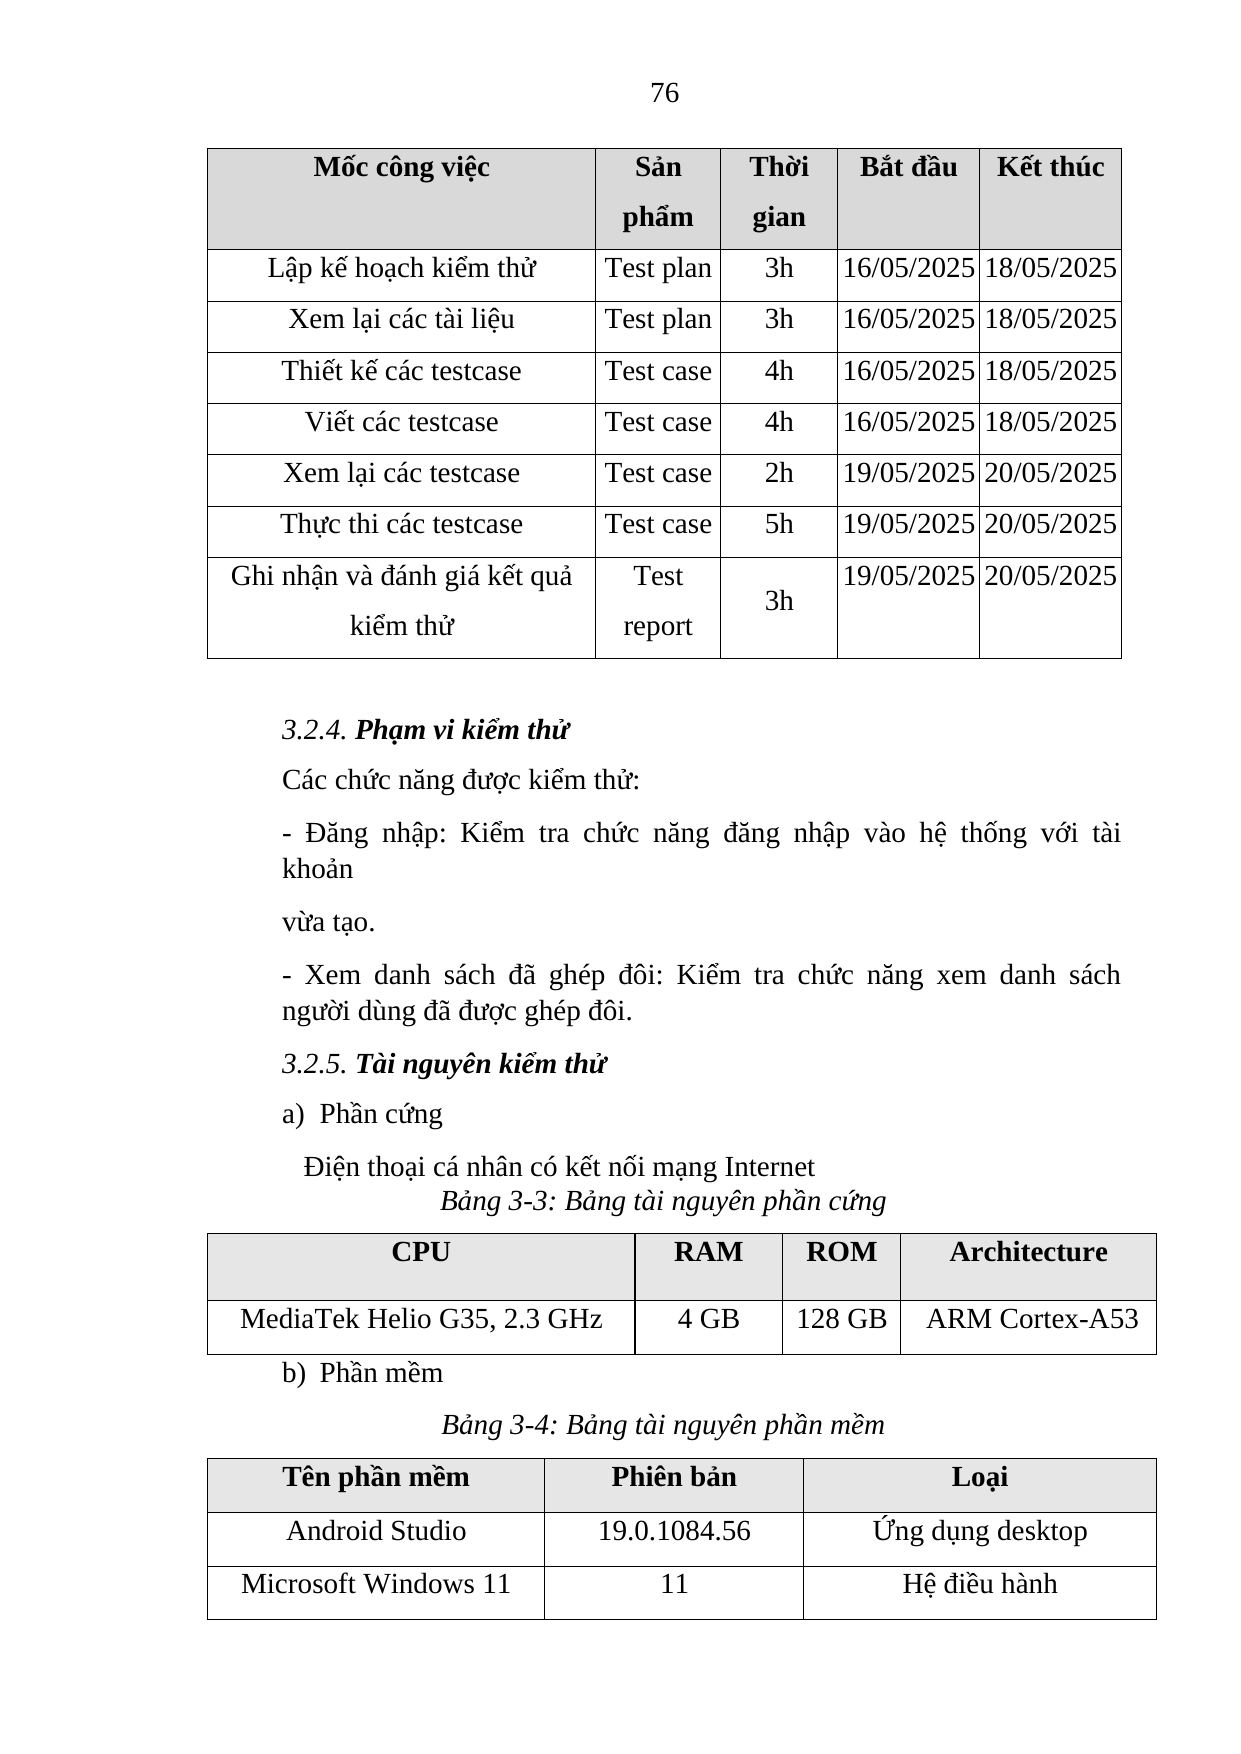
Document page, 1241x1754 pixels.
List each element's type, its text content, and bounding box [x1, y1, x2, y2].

table_header Phiên bản [545, 1459, 803, 1512]
table_cell Test case [596, 455, 720, 506]
table_cell 18/05/2025 [980, 250, 1121, 301]
table_cell ARM Cortex-A53 [901, 1301, 1156, 1354]
table_cell 128 GB [783, 1301, 900, 1354]
table_header Loại [804, 1459, 1156, 1512]
list Phần cứng [282, 1096, 1122, 1130]
table_header Sản phẩm [596, 149, 720, 249]
table_cell Test case [596, 353, 720, 403]
table_cell Viết các testcase [208, 404, 595, 454]
table_cell 16/05/2025 [838, 250, 979, 301]
table_header Architecture [901, 1234, 1156, 1300]
table_cell 4h [721, 404, 837, 454]
table_cell 16/05/2025 [838, 404, 979, 454]
table_cell 4h [721, 353, 837, 403]
table_cell 16/05/2025 [838, 302, 979, 352]
text vừa tạo. [282, 904, 1122, 938]
table_cell 4 GB [636, 1301, 782, 1354]
table_header CPU [208, 1234, 634, 1300]
list Phần mềm [282, 1355, 1122, 1388]
table_cell Thực thi các testcase [208, 507, 595, 557]
table_cell 19/05/2025 [838, 455, 979, 506]
table_header Tên phần mềm [208, 1459, 544, 1512]
table_header ROM [783, 1234, 900, 1300]
table_cell 20/05/2025 [980, 558, 1121, 658]
table_cell Test plan [596, 250, 720, 301]
table_header Thời gian [721, 149, 837, 249]
table_cell 18/05/2025 [980, 302, 1121, 352]
table_cell 20/05/2025 [980, 455, 1121, 506]
table_cell Ứng dụng desktop [804, 1513, 1156, 1566]
table_cell Test case [596, 404, 720, 454]
table_cell Lập kế hoạch kiểm thử [208, 250, 595, 301]
text Các chức năng được kiểm thử: [282, 762, 1122, 796]
table_cell 3h [721, 302, 837, 352]
table_cell 11 [545, 1567, 803, 1619]
table_cell 16/05/2025 [838, 353, 979, 403]
table_cell 19.0.1084.56 [545, 1513, 803, 1566]
table_cell Microsoft Windows 11 [208, 1567, 544, 1619]
table_header RAM [636, 1234, 782, 1300]
text Phạm vi kiểm thử [282, 712, 1122, 746]
table_cell 5h [721, 507, 837, 557]
table_cell Xem lại các testcase [208, 455, 595, 506]
table_cell 3h [721, 250, 837, 301]
table_cell 19/05/2025 [838, 507, 979, 557]
table_cell Thiết kế các testcase [208, 353, 595, 403]
table_cell 19/05/2025 [838, 558, 979, 658]
table_cell 18/05/2025 [980, 404, 1121, 454]
table_header Mốc công việc [208, 149, 595, 249]
text Tài nguyên kiểm thử [282, 1046, 1122, 1079]
text - Xem danh sách đã ghép đôi: Kiểm tra chức năng xem danh sách người dùng đã được ghép đôi. [282, 957, 1122, 1027]
table_cell 2h [721, 455, 837, 506]
text Bảng 3-4: Bảng tài nguyên phần mềm [207, 1407, 1122, 1441]
text Điện thoại cá nhân có kết nối mạng Internet [303, 1149, 1122, 1183]
table_cell Android Studio [208, 1513, 544, 1566]
table_header Bắt đầu [838, 149, 979, 249]
table_cell 20/05/2025 [980, 507, 1121, 557]
text Bảng 3-3: Bảng tài nguyên phần cứng [207, 1183, 1122, 1216]
table_cell 18/05/2025 [980, 353, 1121, 403]
table_cell MediaTek Helio G35, 2.3 GHz [208, 1301, 634, 1354]
text - Đăng nhập: Kiểm tra chức năng đăng nhập vào hệ thống với tài khoản [282, 815, 1122, 885]
table_cell 3h [721, 558, 837, 658]
table_cell Test case [596, 507, 720, 557]
table_cell Test plan [596, 302, 720, 352]
table_header Kết thúc [980, 149, 1121, 249]
table_cell Xem lại các tài liệu [208, 302, 595, 352]
table_cell Ghi nhận và đánh giá kết quả kiểm thử [208, 558, 595, 658]
table_cell Hệ điều hành [804, 1567, 1156, 1619]
table_cell Test report [596, 558, 720, 658]
